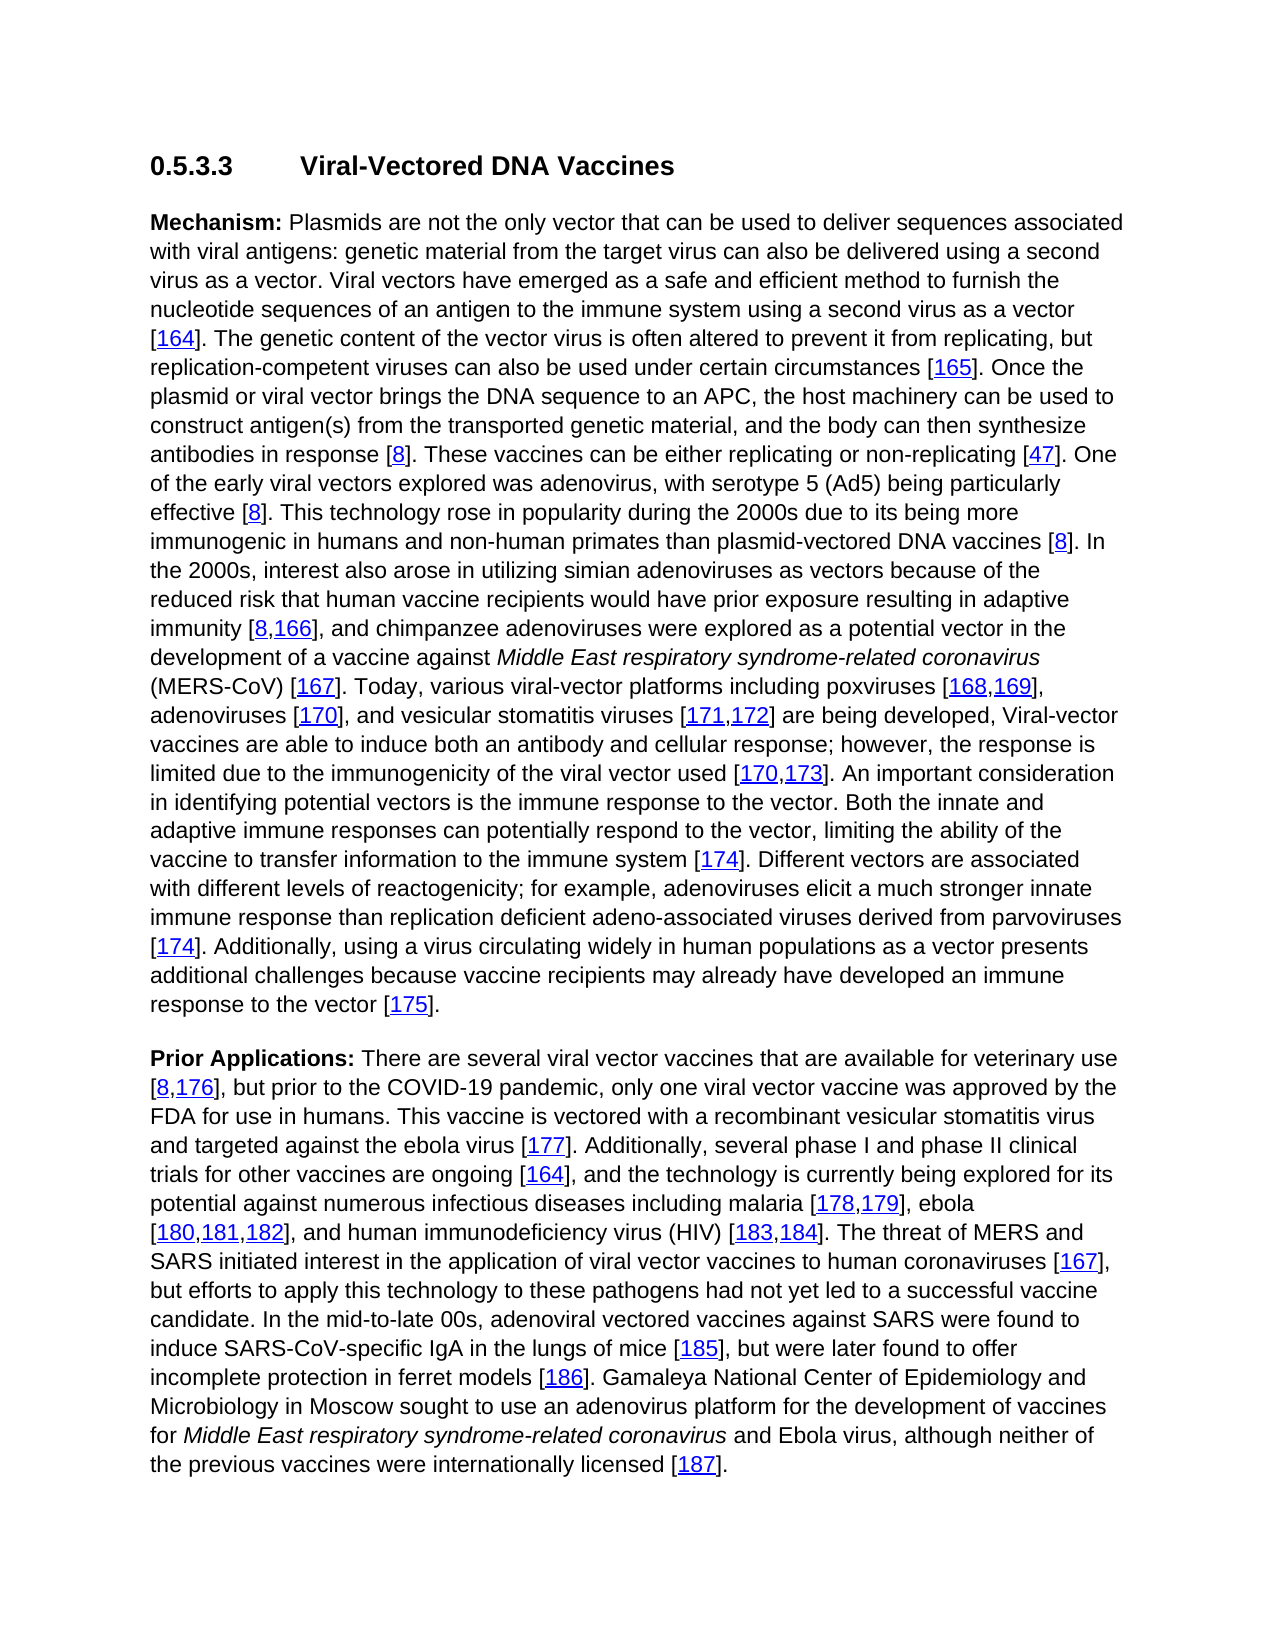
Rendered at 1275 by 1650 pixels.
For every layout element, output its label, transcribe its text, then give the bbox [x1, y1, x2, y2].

text Prior Applications: There are several viral vector vaccines that are available for veterinary use [8,176], but prior to the COVID-19 pandemic, only one viral vector vaccine was approved by the FDA for use in humans. This vaccine is vectored with a recombinant vesicular stomatitis virus and targeted against the ebola virus [177]. Additionally, several phase I and phase II clinical trials for other vaccines are ongoing [164], and the technology is currently being explored for its potential against numerous infectious diseases including malaria [178,179], ebola [180,181,182], and human immunodeficiency virus (HIV) [183,184]. The threat of MERS and SARS initiated interest in the application of viral vector vaccines to human coronaviruses [167], but efforts to apply this technology to these pathogens had not yet led to a successful vaccine candidate. In the mid-to-late 00s, adenoviral vectored vaccines against SARS were found to induce SARS-CoV-specific IgA in the lungs of mice [185], but were later found to offer incomplete protection in ferret models [186]. Gamaleya National Center of Epidemiology and Microbiology in Moscow sought to use an adenovirus platform for the development of vaccines for Middle East respiratory syndrome-related coronavirus and Ebola virus, although neither of the previous vaccines were internationally licensed [187]. [150, 1045, 1125, 1477]
subtitle 0.5.3.3 Viral-Vectored DNA Vaccines [150, 150, 1125, 181]
text Mechanism: Plasmids are not the only vector that can be used to deliver sequences associated with viral antigens: genetic material from the target virus can also be delivered using a second virus as a vector. Viral vectors have emerged as a safe and efficient method to furnish the nucleotide sequences of an antigen to the immune system using a second virus as a vector [164]. The genetic content of the vector virus is often altered to prevent it from replicating, but replication-competent viruses can also be used under certain circumstances [165]. Once the plasmid or viral vector brings the DNA sequence to an APC, the host machinery can be used to construct antigen(s) from the transported genetic material, and the body can then synthesize antibodies in response [8]. These vaccines can be either replicating or non-replicating [47]. One of the early viral vectors explored was adenovirus, with serotype 5 (Ad5) being particularly effective [8]. This technology rose in popularity during the 2000s due to its being more immunogenic in humans and non-human primates than plasmid-vectored DNA vaccines [8]. In the 2000s, interest also arose in utilizing simian adenoviruses as vectors because of the reduced risk that human vaccine recipients would have prior exposure resulting in adaptive immunity [8,166], and chimpanzee adenoviruses were explored as a potential vector in the development of a vaccine against Middle East respiratory syndrome-related coronavirus (MERS-CoV) [167]. Today, various viral-vector platforms including poxviruses [168,169], adenoviruses [170], and vesicular stomatitis viruses [171,172] are being developed, Viral-vector vaccines are able to induce both an antibody and cellular response; however, the response is limited due to the immunogenicity of the viral vector used [170,173]. An important consideration in identifying potential vectors is the immune response to the vector. Both the innate and adaptive immune responses can potentially respond to the vector, limiting the ability of the vaccine to transfer information to the immune system [174]. Different vectors are associated with different levels of reactogenicity; for example, adenoviruses elicit a much stronger innate immune response than replication deficient adeno-associated viruses derived from parvoviruses [174]. Additionally, using a virus circulating widely in human populations as a vector presents additional challenges because vaccine recipients may already have developed an immune response to the vector [175]. [150, 209, 1125, 1018]
